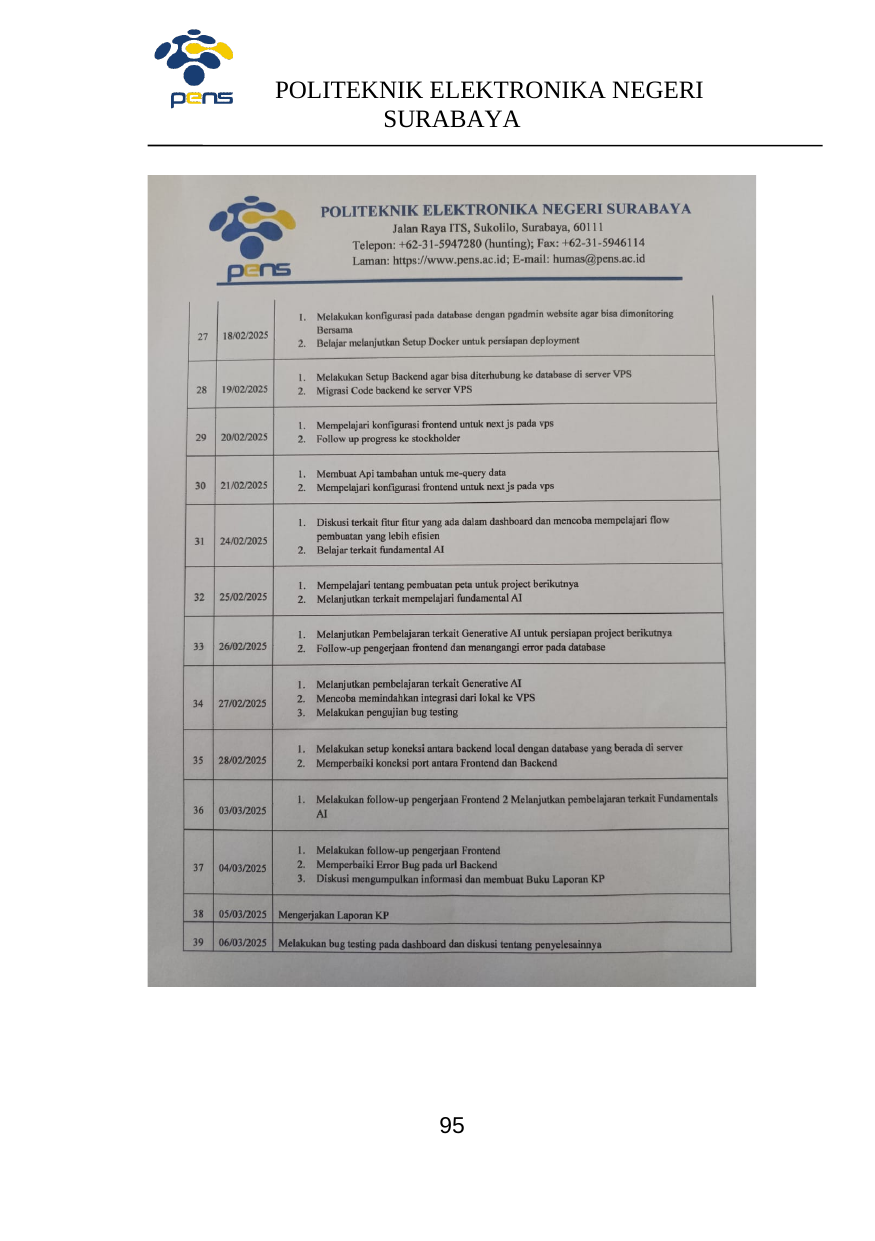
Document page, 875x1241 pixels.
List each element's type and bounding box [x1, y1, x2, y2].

picture [147, 22, 242, 117]
picture [147, 175, 757, 987]
